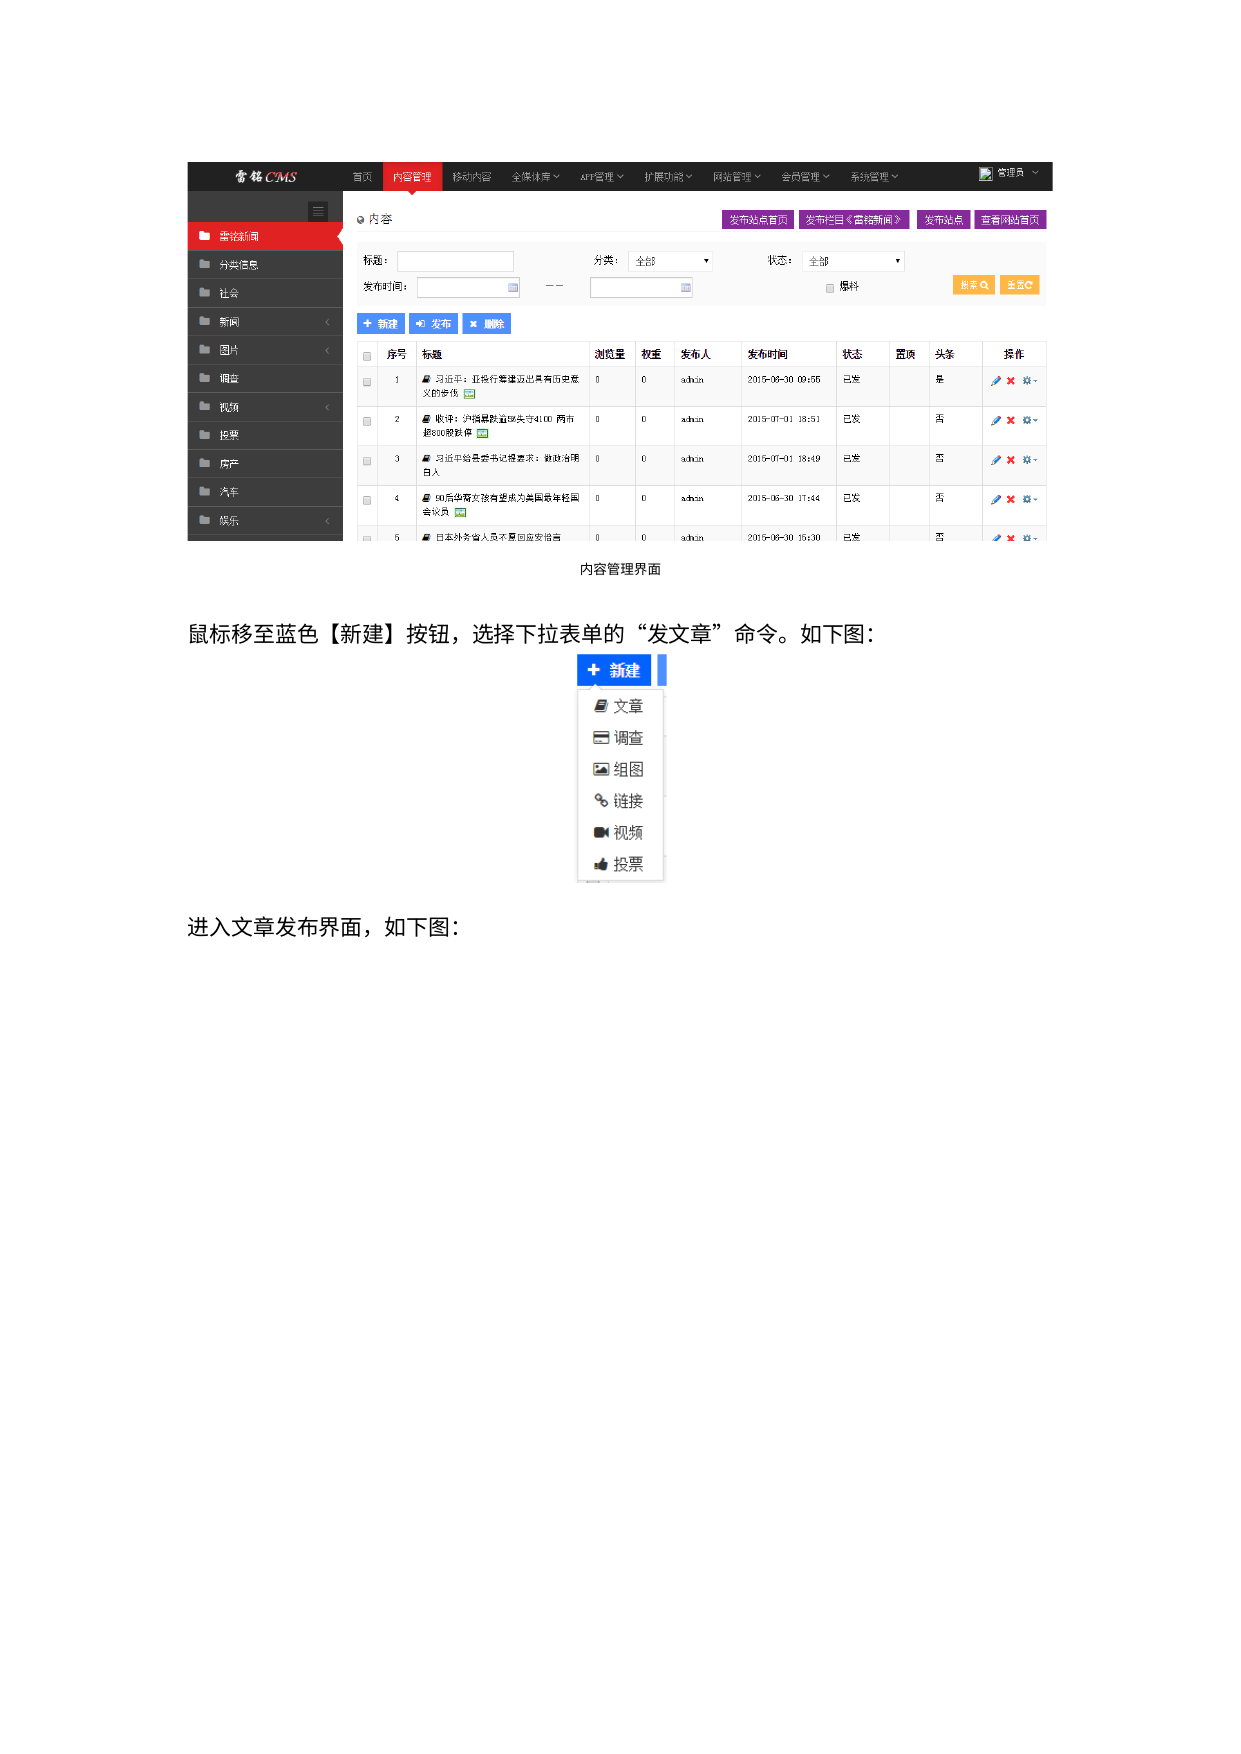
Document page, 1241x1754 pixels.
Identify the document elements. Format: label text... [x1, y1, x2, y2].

text 鼠标移至蓝色【新建】按钮，选择下拉表单的“发文章”命令。如下图： [187, 617, 1053, 649]
text 进入文章发布界面，如下图： [187, 909, 1053, 942]
text 内容管理界面 [187, 552, 1053, 584]
picture [187, 162, 1053, 541]
picture [573, 649, 667, 883]
